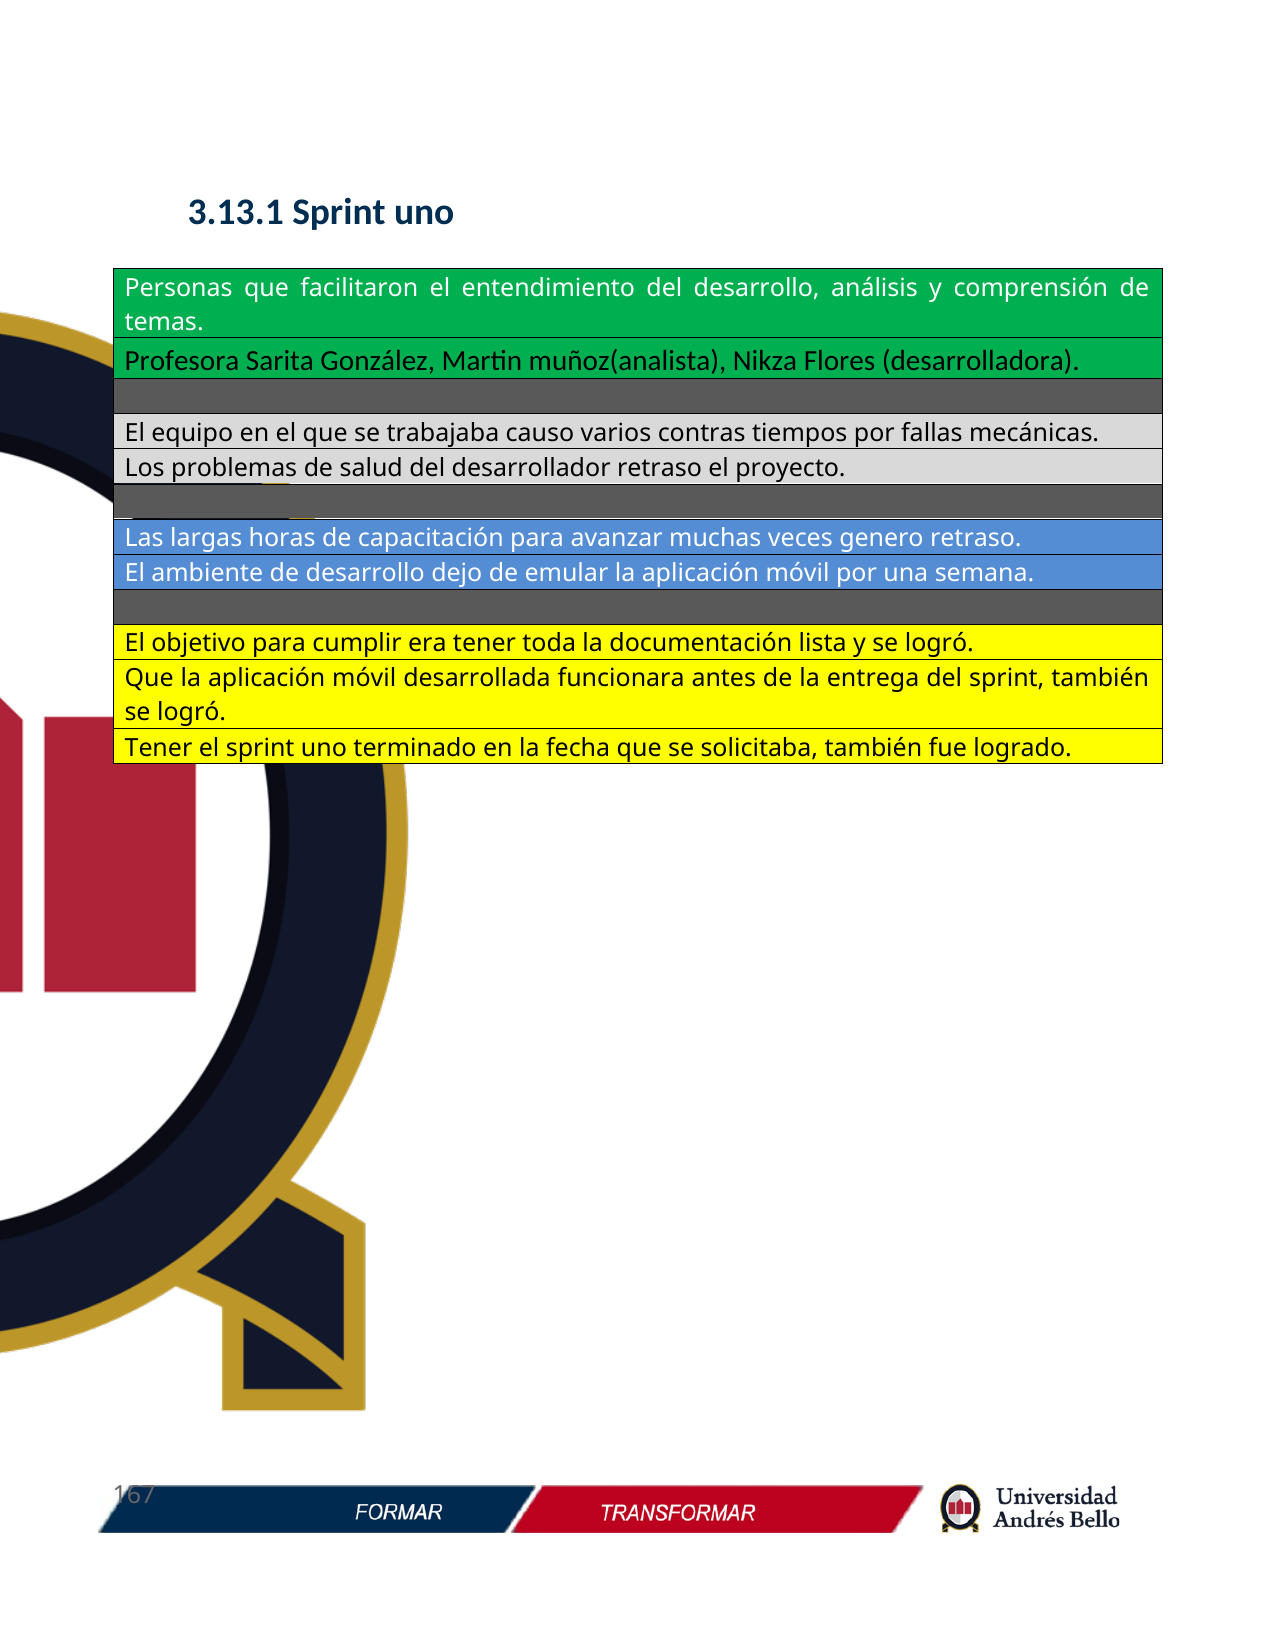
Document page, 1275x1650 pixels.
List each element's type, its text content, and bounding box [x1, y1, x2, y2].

table_cell Profesora Sarita González, Martin muñoz(analista), Nikza Flores (desarrolladora). [114, 338, 1162, 378]
subtitle 3.13.1 Sprint uno [187, 188, 1162, 234]
table_cell El objetivo para cumplir era tener toda la documentación lista y se logró. [114, 625, 1162, 659]
table_cell El ambiente de desarrollo dejo de emular la aplicación móvil por una semana. [114, 555, 1162, 589]
table_cell [114, 485, 1162, 518]
table_cell El equipo en el que se trabajaba causo varios contras tiempos por fallas mecánicas. [114, 414, 1162, 448]
table_header Personas que facilitaron el entendimiento del desarrollo, análisis y comprensión de temas. [114, 269, 1162, 337]
table_cell Tener el sprint uno terminado en la fecha que se solicitaba, también fue logrado. [114, 729, 1162, 763]
table_cell Que la aplicación móvil desarrollada funcionara antes de la entrega del sprint, también se logró. [114, 660, 1162, 728]
table_cell Las largas horas de capacitación para avanzar muchas veces genero retraso. [114, 520, 1162, 554]
table_cell Los problemas de salud del desarrollador retraso el proyecto. [114, 449, 1162, 483]
picture [0, 299, 422, 1423]
picture [97, 1483, 1120, 1533]
table_cell [114, 379, 1162, 413]
table_cell [114, 590, 1162, 624]
